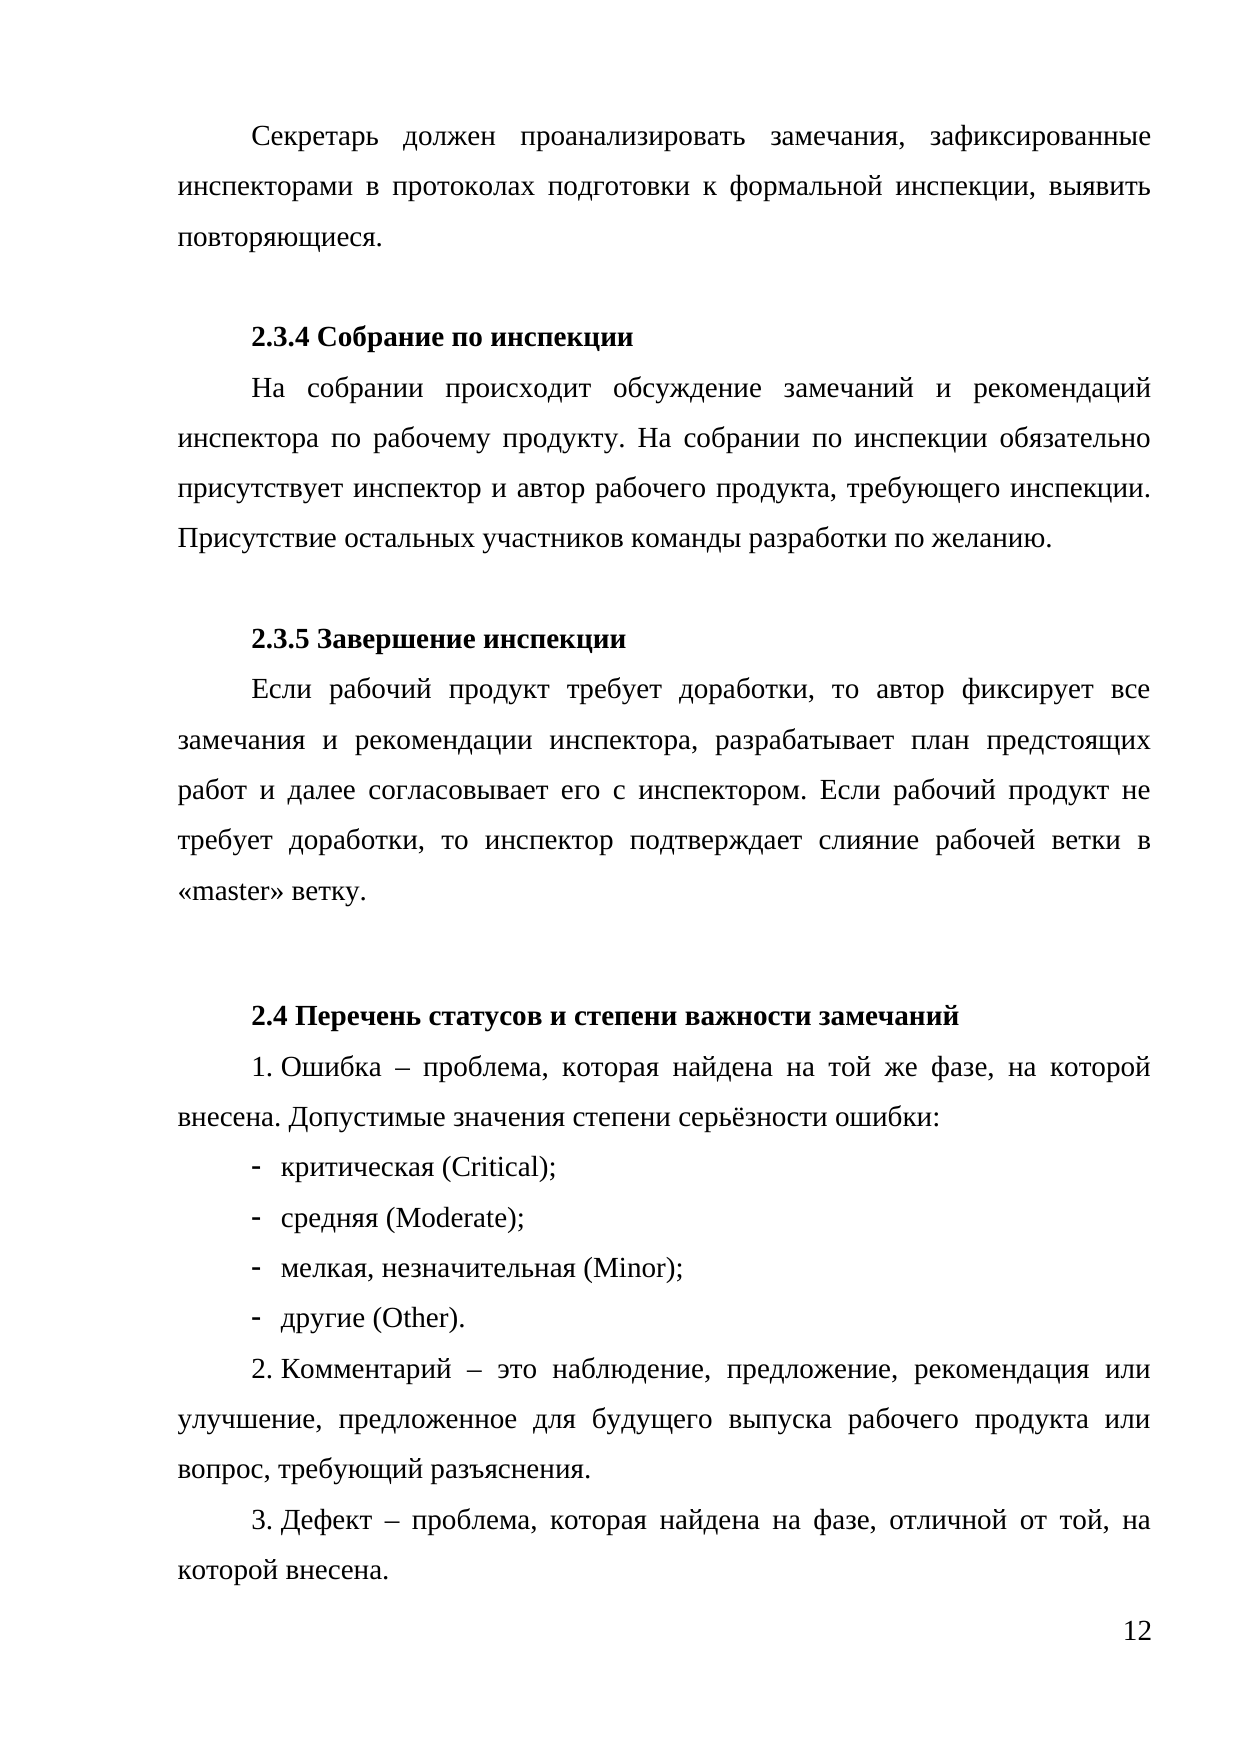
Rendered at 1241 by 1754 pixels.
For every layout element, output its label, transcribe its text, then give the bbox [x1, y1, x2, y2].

subtitle 2.3.4 Собрание по инспекции [177, 319, 1152, 353]
text другие (Other). [177, 1301, 1152, 1334]
text На собрании происходит обсуждение замечаний и рекомендаций инспектора по рабочему продукту. На собрании по инспекции обязательно присутствует инспектор и автор рабочего продукта, требующего инспекции. Присутствие остальных участников команды разработки по желанию. [177, 370, 1152, 554]
list Ошибка – проблема, которая найдена на той же фазе, на которой внесена. Допустимые значения степени серьёзности ошибки: [177, 1049, 1152, 1133]
list Комментарий – это наблюдение, предложение, рекомендация или улучшение, предложенное для будущего выпуска рабочего продукта или вопрос, требующий разъяснения. [177, 1351, 1152, 1485]
subtitle 2.3.5 Завершение инспекции [177, 621, 1152, 655]
text мелкая, незначительная (Minor); [177, 1250, 1152, 1284]
text Секретарь должен проанализировать замечания, зафиксированные инспекторами в протоколах подготовки к формальной инспекции, выявить повторяющиеся. [177, 118, 1152, 252]
text критическая (Critical); [177, 1149, 1152, 1183]
text средняя (Moderate); [177, 1200, 1152, 1233]
subtitle 2.4 Перечень статусов и степени важности замечаний [177, 998, 1152, 1032]
text Если рабочий продукт требует доработки, то автор фиксирует все замечания и рекомендации инспектора, разрабатывает план предстоящих работ и далее согласовывает его с инспектором. Если рабочий продукт не требует доработки, то инспектор подтверждает слияние рабочей ветки в «master» ветку. [177, 672, 1152, 906]
list Дефект – проблема, которая найдена на фазе, отличной от той, на которой внесена. [177, 1502, 1152, 1586]
